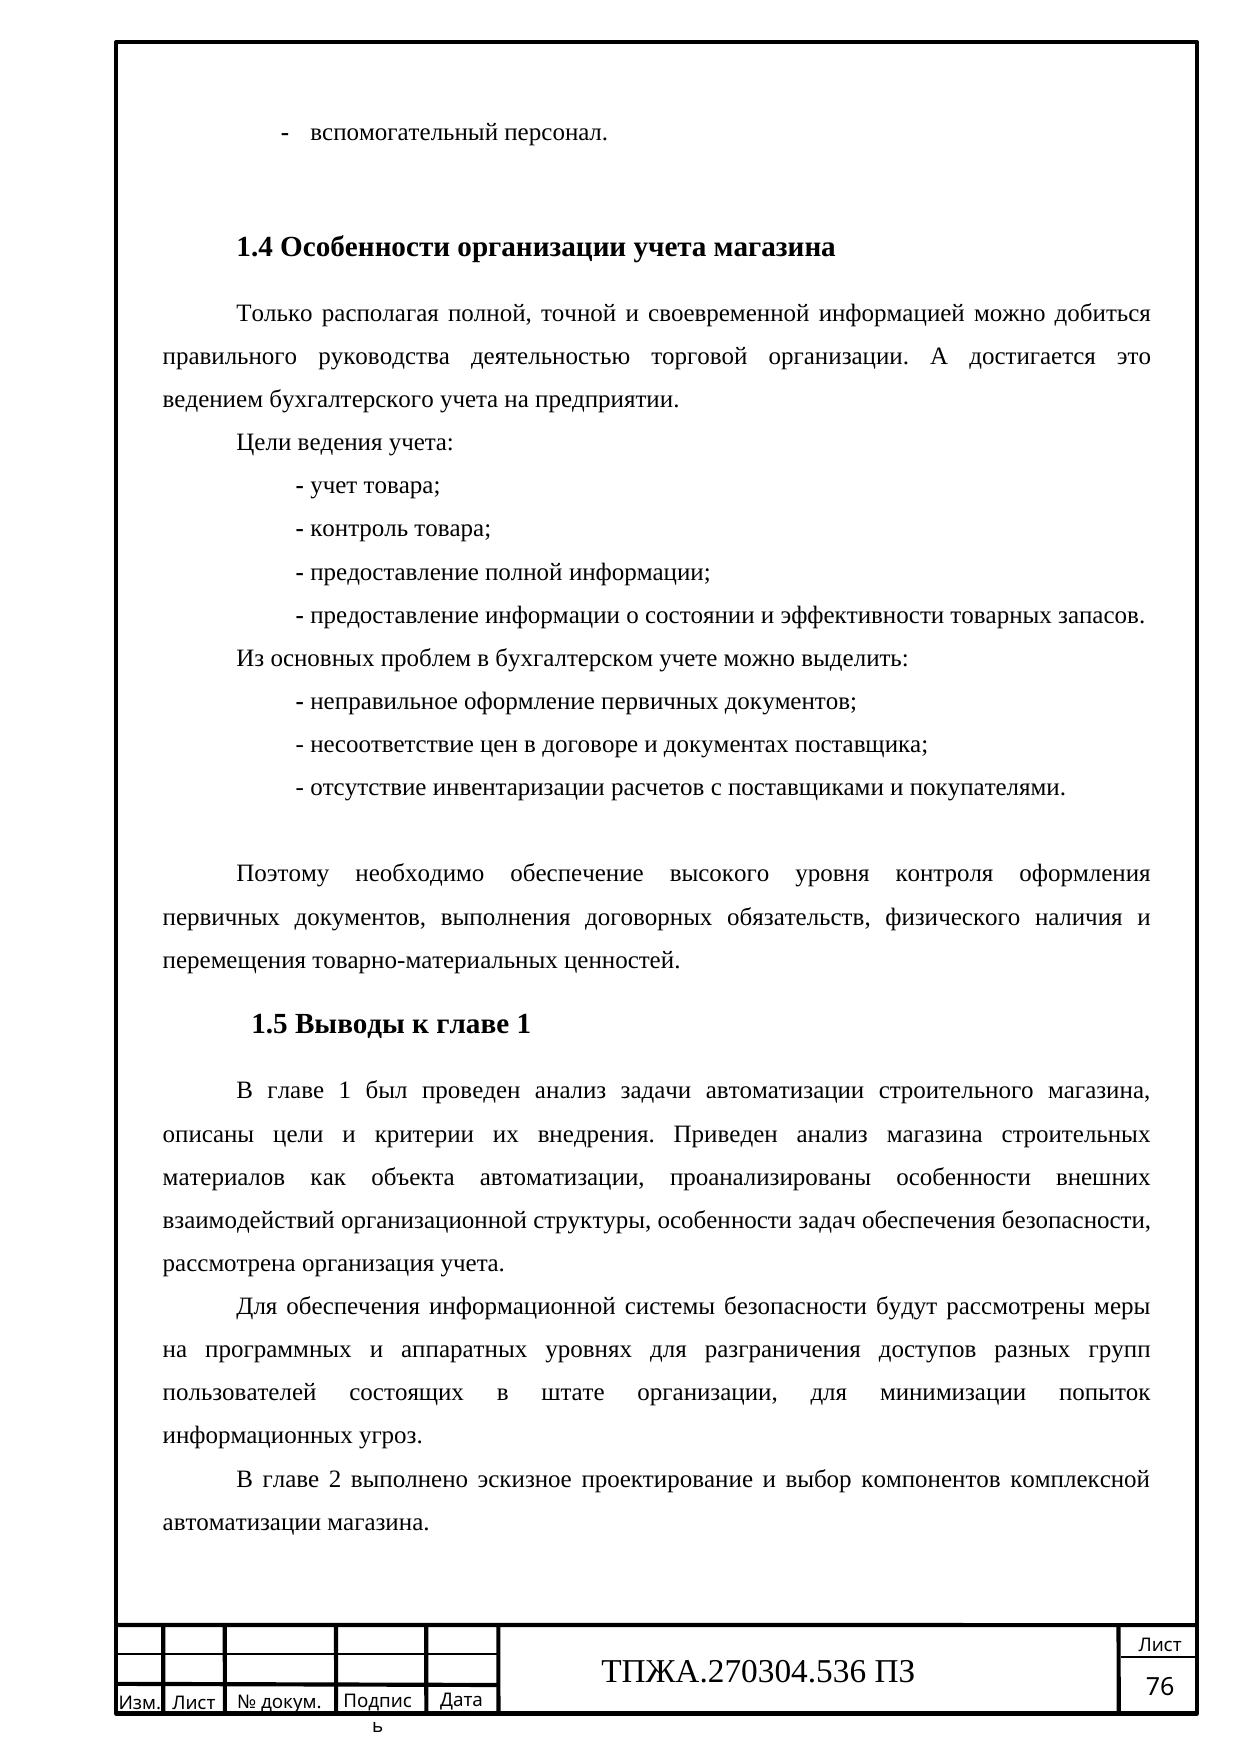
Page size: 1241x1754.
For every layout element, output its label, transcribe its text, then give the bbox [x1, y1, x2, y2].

text Из основных проблем в бухгалтерском учете можно выделить: [162, 643, 1152, 672]
list вспомогательный персонал. [207, 117, 1152, 145]
list неправильное оформление первичных документов; [221, 686, 1152, 715]
text Цели ведения учета: [162, 427, 1152, 456]
list контроль товара; [221, 513, 1152, 542]
subtitle 1.5 Выводы к главе 1 [162, 1007, 1152, 1040]
text В главе 1 был проведен анализ задачи автоматизации строительного магазина, описаны цели и критерии их внедрения. Приведен анализ магазина строительных материалов как объекта автоматизации, проанализированы особенности внешних взаимодействий организационной структуры, особенности задач обеспечения безопасности, рассмотрена организация учета. [162, 1076, 1152, 1277]
list предоставление информации о состоянии и эффективности товарных запасов. [221, 600, 1152, 628]
text Для обеспечения информационной системы безопасности будут рассмотрены меры на программных и аппаратных уровнях для разграничения доступов разных групп пользователей состоящих в штате организации, для минимизации попыток информационных угроз. [162, 1291, 1152, 1449]
text Поэтому необходимо обеспечение высокого уровня контроля оформления первичных документов, выполнения договорных обязательств, физического наличия и перемещения товарно-материальных ценностей. [162, 858, 1152, 973]
list предоставление полной информации; [221, 557, 1152, 585]
list несоответствие цен в договоре и документах поставщика; [221, 729, 1152, 758]
list учет товара; [221, 470, 1152, 499]
list отсутствие инвентаризации расчетов с поставщиками и покупателями. [221, 772, 1152, 801]
subtitle 1.4 Особенности организации учета магазина [162, 229, 1152, 262]
text Только располагая полной, точной и своевременной информацией можно добиться правильного руководства деятельностью торговой организации. А достигается это ведением бухгалтерского учета на предприятии. [162, 298, 1152, 413]
text В главе 2 выполнено эскизное проектирование и выбор компонентов комплексной автоматизации магазина. [162, 1464, 1152, 1536]
